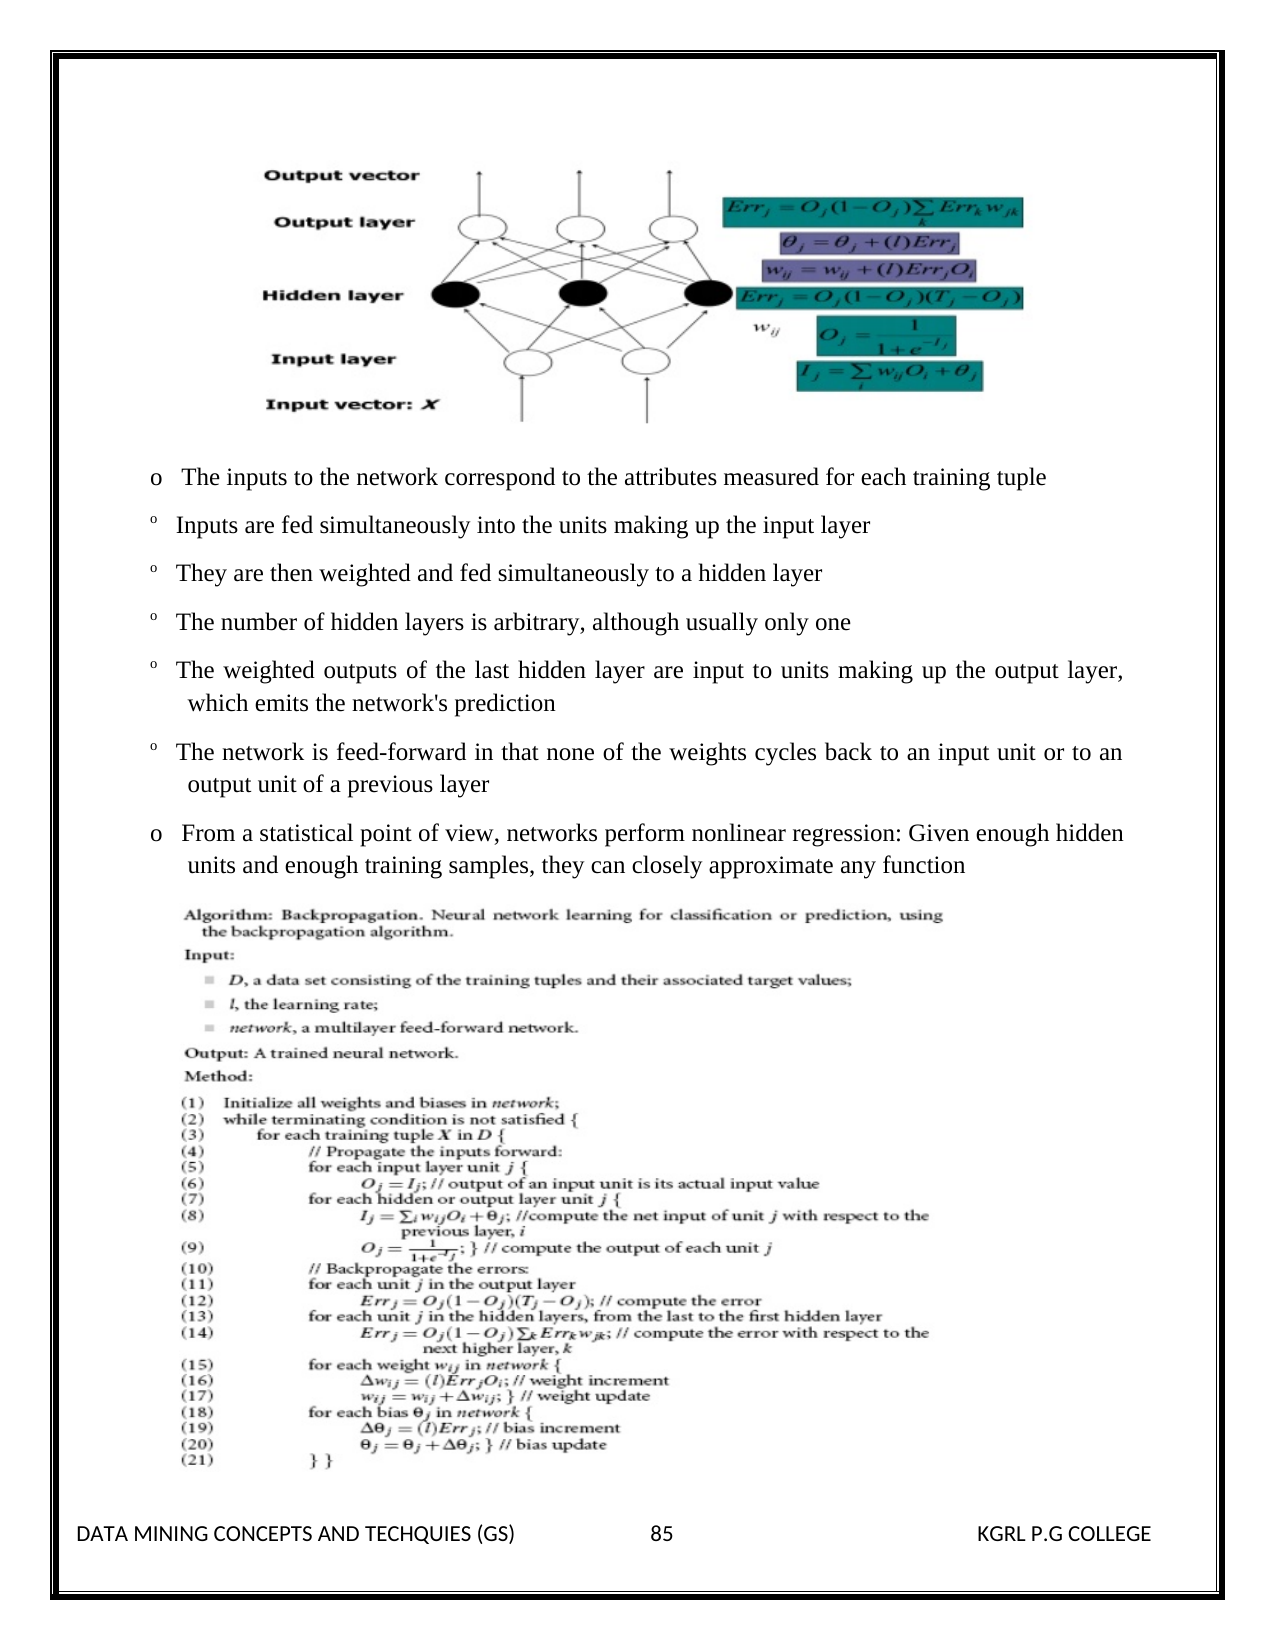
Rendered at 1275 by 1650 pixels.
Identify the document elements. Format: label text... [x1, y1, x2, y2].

text o They are then weighted and fed simultaneously to a hidden layer [150, 554, 1125, 587]
picture [159, 895, 961, 1480]
text o The network is feed-forward in that none of the weights cycles back to an input unit or to an output unit of a previous layer [150, 732, 1125, 798]
text o The number of hidden layers is arbitrary, although usually only one [150, 603, 1125, 636]
text o Inputs are fed simultaneously into the units making up the input layer [150, 506, 1125, 539]
text o From a statistical point of view, networks perform nonlinear regression: Given enough hidden units and enough training samples, they can closely approximate any function [150, 814, 1125, 879]
text o The weighted outputs of the last hidden layer are input to units making up the output layer, which emits the network's prediction [150, 651, 1125, 717]
text o The inputs to the network correspond to the attributes measured for each training tuple [150, 457, 1125, 490]
picture [230, 150, 1054, 442]
